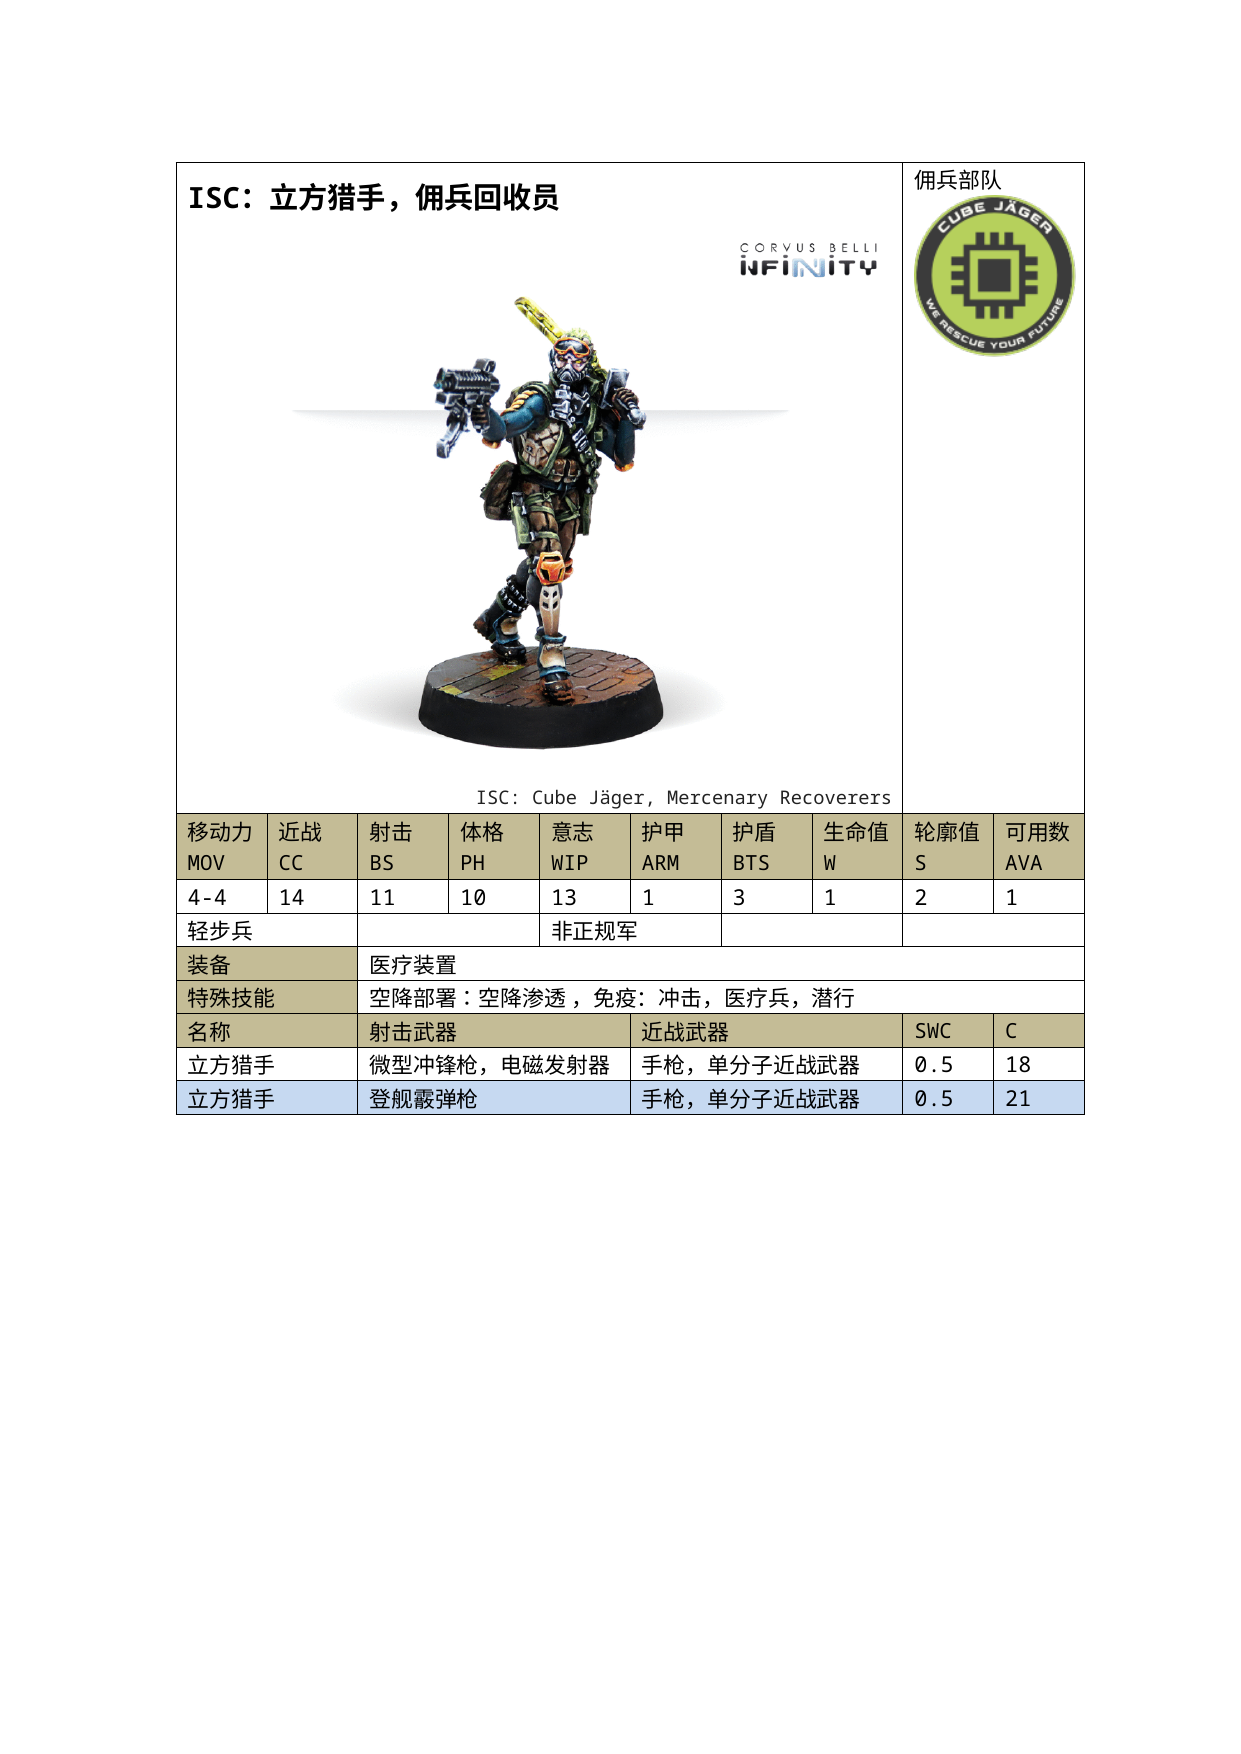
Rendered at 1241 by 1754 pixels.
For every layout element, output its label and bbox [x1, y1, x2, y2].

picture [187, 240, 892, 768]
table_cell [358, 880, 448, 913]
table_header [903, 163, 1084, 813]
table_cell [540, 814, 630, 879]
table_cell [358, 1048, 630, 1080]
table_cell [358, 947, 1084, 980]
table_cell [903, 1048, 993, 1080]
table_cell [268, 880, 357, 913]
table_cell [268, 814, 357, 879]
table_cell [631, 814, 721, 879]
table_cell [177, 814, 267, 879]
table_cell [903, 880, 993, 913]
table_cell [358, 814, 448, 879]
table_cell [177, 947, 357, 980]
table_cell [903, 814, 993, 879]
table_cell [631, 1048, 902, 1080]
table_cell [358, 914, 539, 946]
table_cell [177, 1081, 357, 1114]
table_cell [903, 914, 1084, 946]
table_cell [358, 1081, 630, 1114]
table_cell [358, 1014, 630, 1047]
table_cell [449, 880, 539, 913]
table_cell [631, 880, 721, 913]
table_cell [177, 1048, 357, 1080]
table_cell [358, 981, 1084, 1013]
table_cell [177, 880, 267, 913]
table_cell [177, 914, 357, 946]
picture [914, 195, 1077, 358]
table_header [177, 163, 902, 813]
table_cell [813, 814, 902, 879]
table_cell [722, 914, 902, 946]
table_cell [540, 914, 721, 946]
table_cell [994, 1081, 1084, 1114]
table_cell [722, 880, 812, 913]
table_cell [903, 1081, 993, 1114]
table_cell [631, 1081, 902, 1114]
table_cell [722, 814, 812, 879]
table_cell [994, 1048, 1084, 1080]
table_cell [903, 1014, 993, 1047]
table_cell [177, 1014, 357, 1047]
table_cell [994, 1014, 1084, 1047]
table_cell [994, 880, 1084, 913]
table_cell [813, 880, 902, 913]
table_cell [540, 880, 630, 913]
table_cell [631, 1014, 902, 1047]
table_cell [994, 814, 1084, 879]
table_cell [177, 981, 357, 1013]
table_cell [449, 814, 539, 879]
